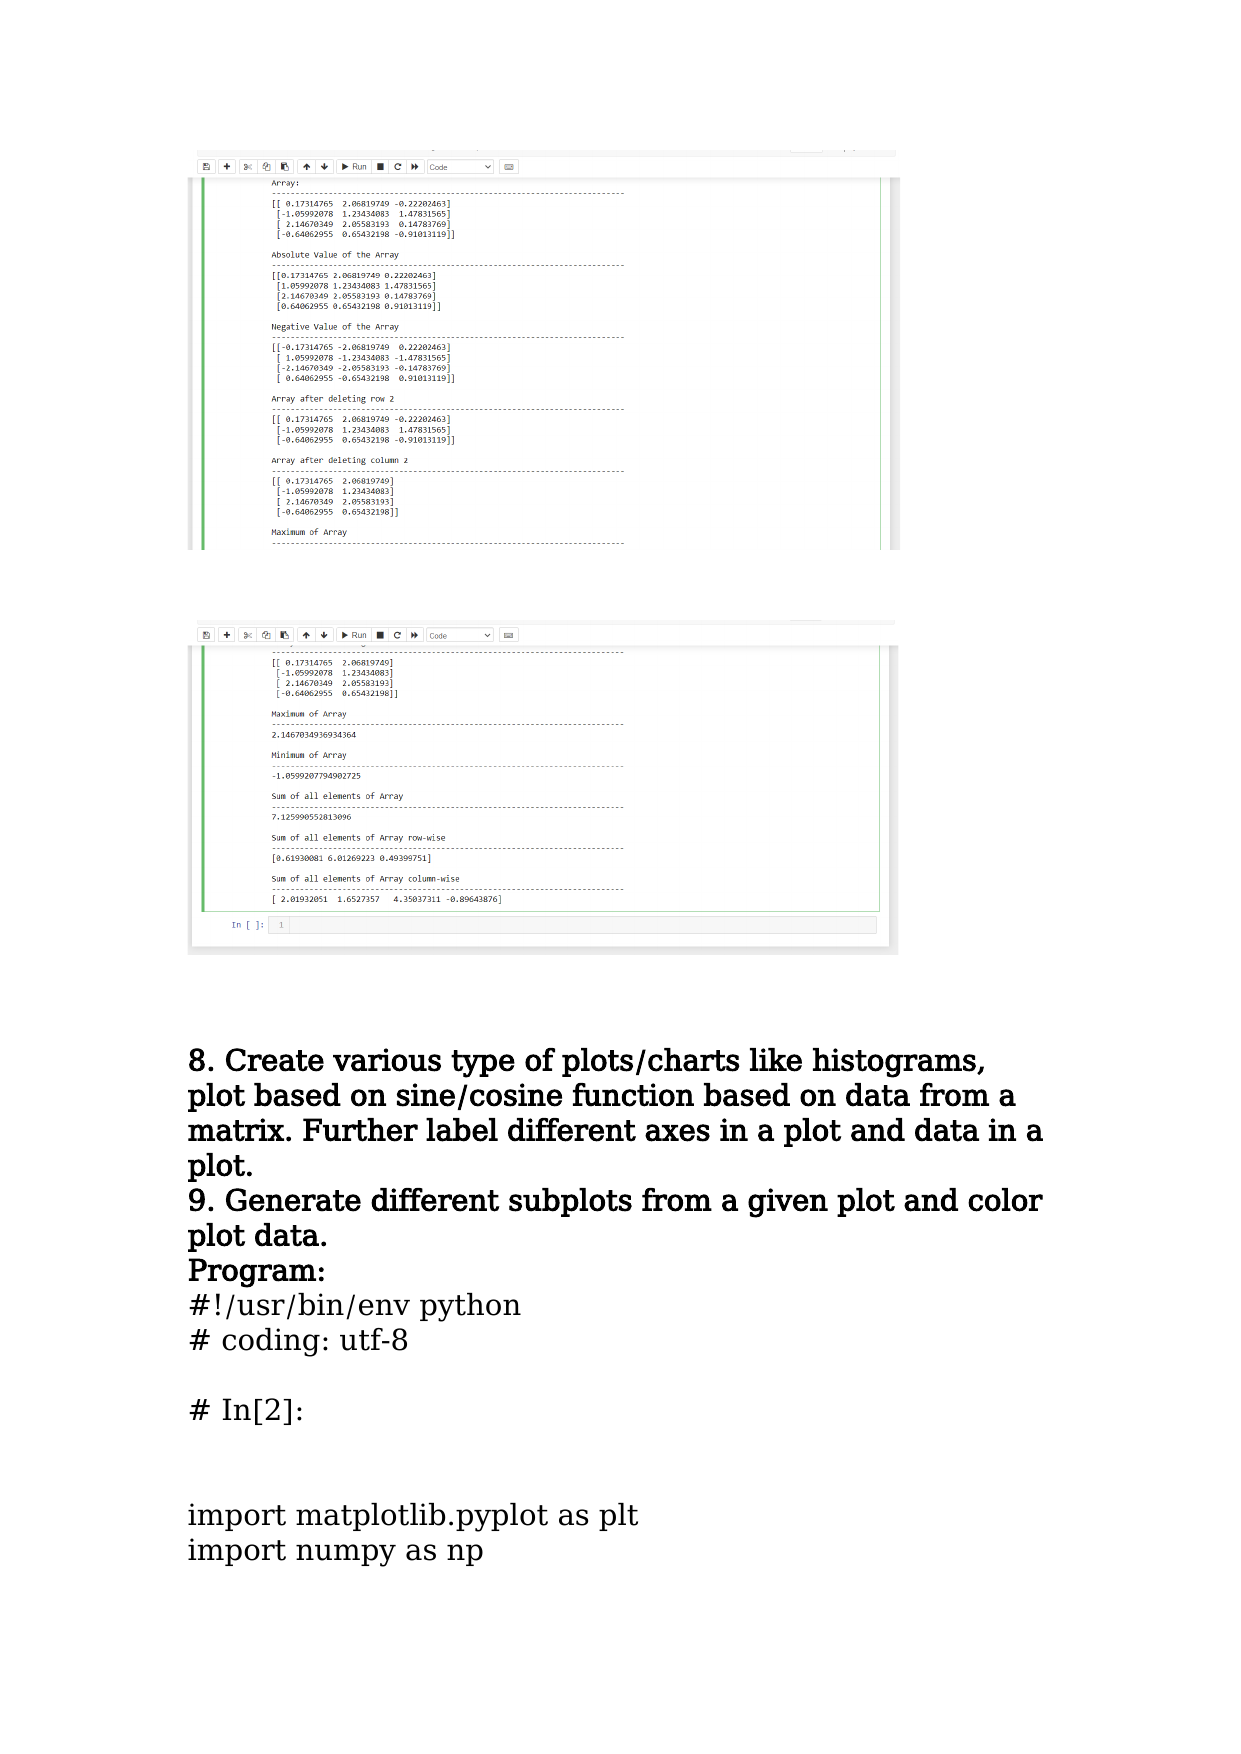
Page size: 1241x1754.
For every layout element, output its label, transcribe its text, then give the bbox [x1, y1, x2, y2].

text Program: [187, 1251, 1053, 1286]
list Generate different subplots from a given plot and color plot data. [187, 1181, 1053, 1251]
picture [187, 620, 899, 955]
list Create various type of plots/charts like histograms, plot based on sine/cosine function based on data from a matrix. Further label different axes in a plot and data in a plot. [187, 1041, 1053, 1181]
text import numpy as np [187, 1531, 1053, 1566]
text import matplotlib.pyplot as plt [187, 1496, 1053, 1531]
text #!/usr/bin/env python [187, 1286, 1053, 1321]
picture [187, 150, 901, 550]
text # coding: utf-8 [187, 1321, 1053, 1356]
text # In[2]: [187, 1391, 1053, 1426]
